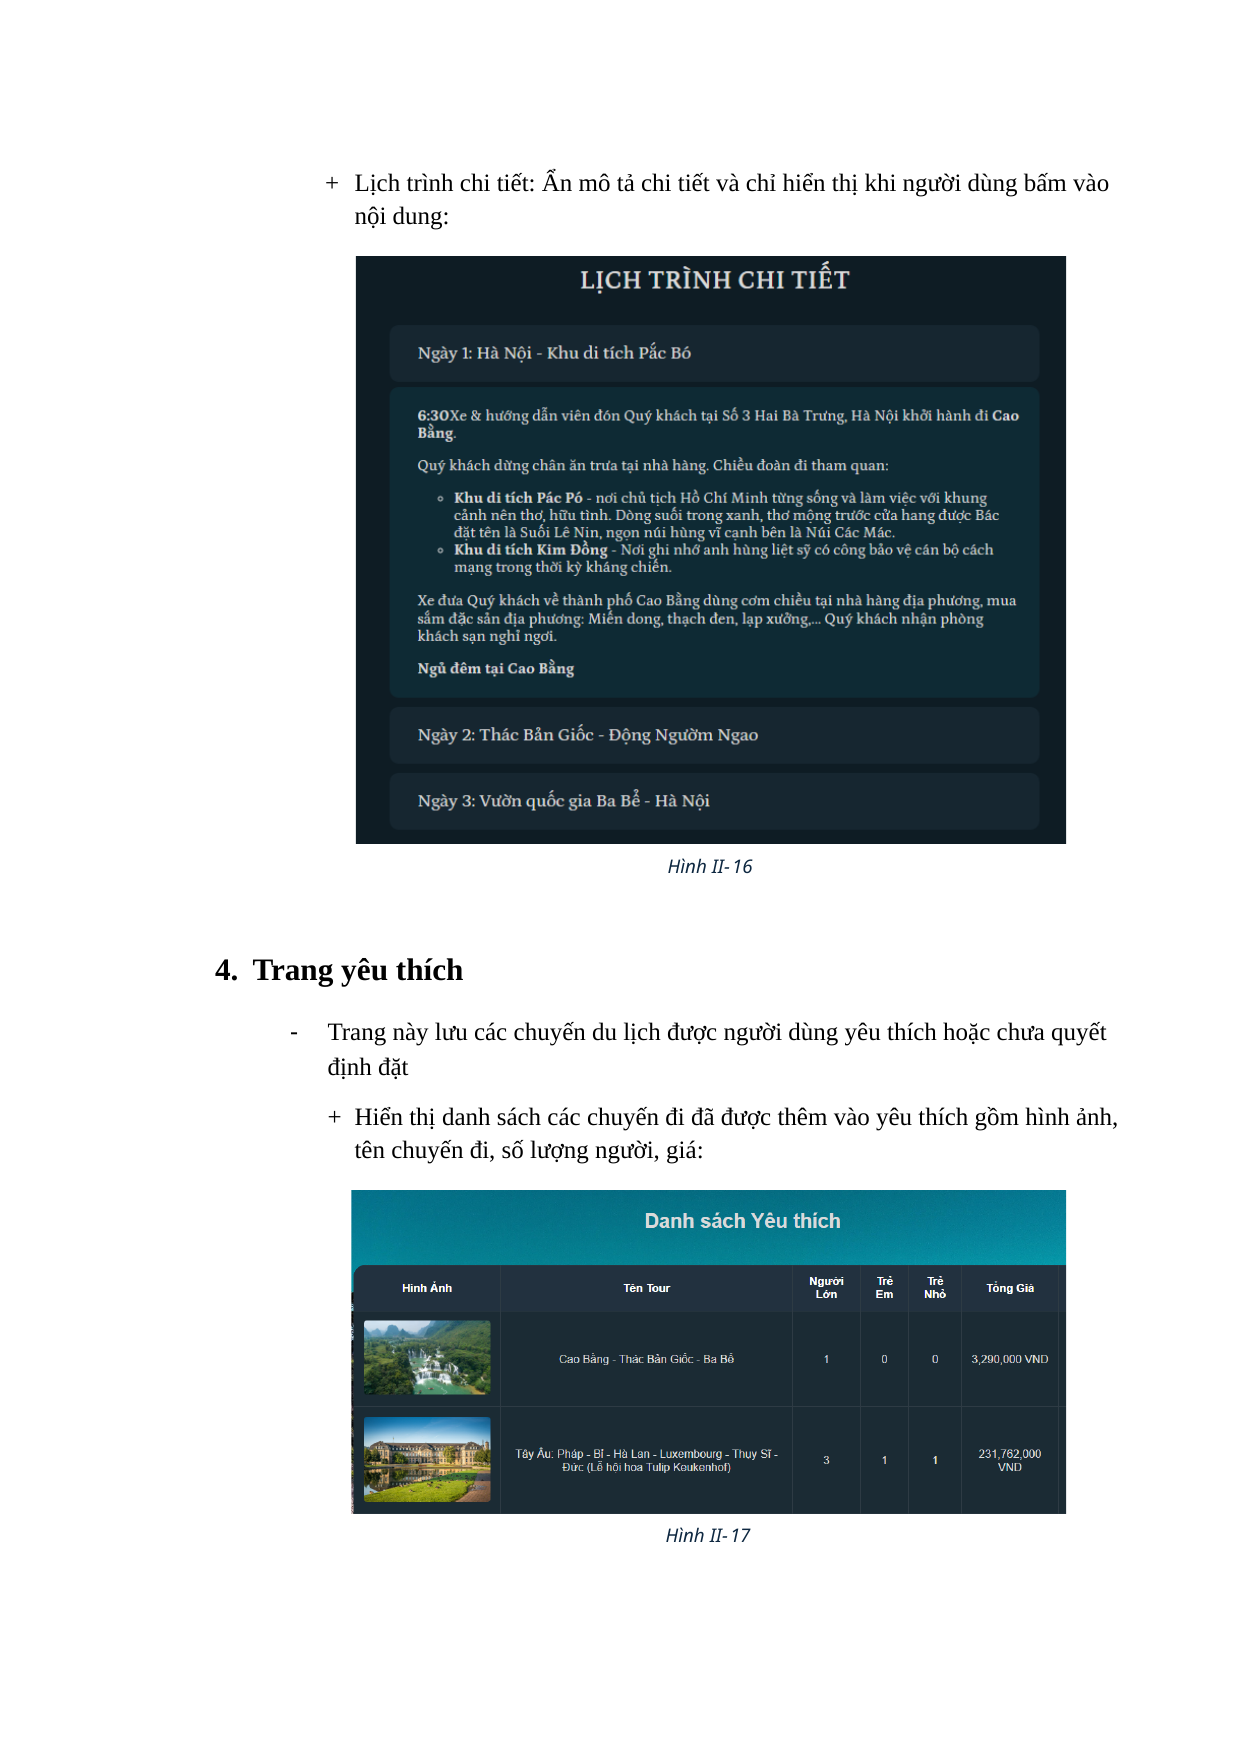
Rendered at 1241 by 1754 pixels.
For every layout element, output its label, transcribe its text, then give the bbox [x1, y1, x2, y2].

subtitle Trang yêu thích [215, 951, 1122, 987]
text + Hiển thị danh sách các chuyến đi đã được thêm vào yêu thích gồm hình ảnh, tên chuyến đi, số lượng người, giá: [327, 1102, 1122, 1163]
picture [969, 1196, 979, 1203]
picture [355, 256, 1067, 844]
text + Lịch trình chi tiết: Ẩn mô tả chi tiết và chỉ hiển thị khi người dùng bấm vào nội dung: [177, 168, 1122, 229]
list Trang này lưu các chuyến du lịch được người dùng yêu thích hoặc chưa quyết định đặt [290, 1014, 1122, 1081]
picture [351, 1190, 1067, 1514]
